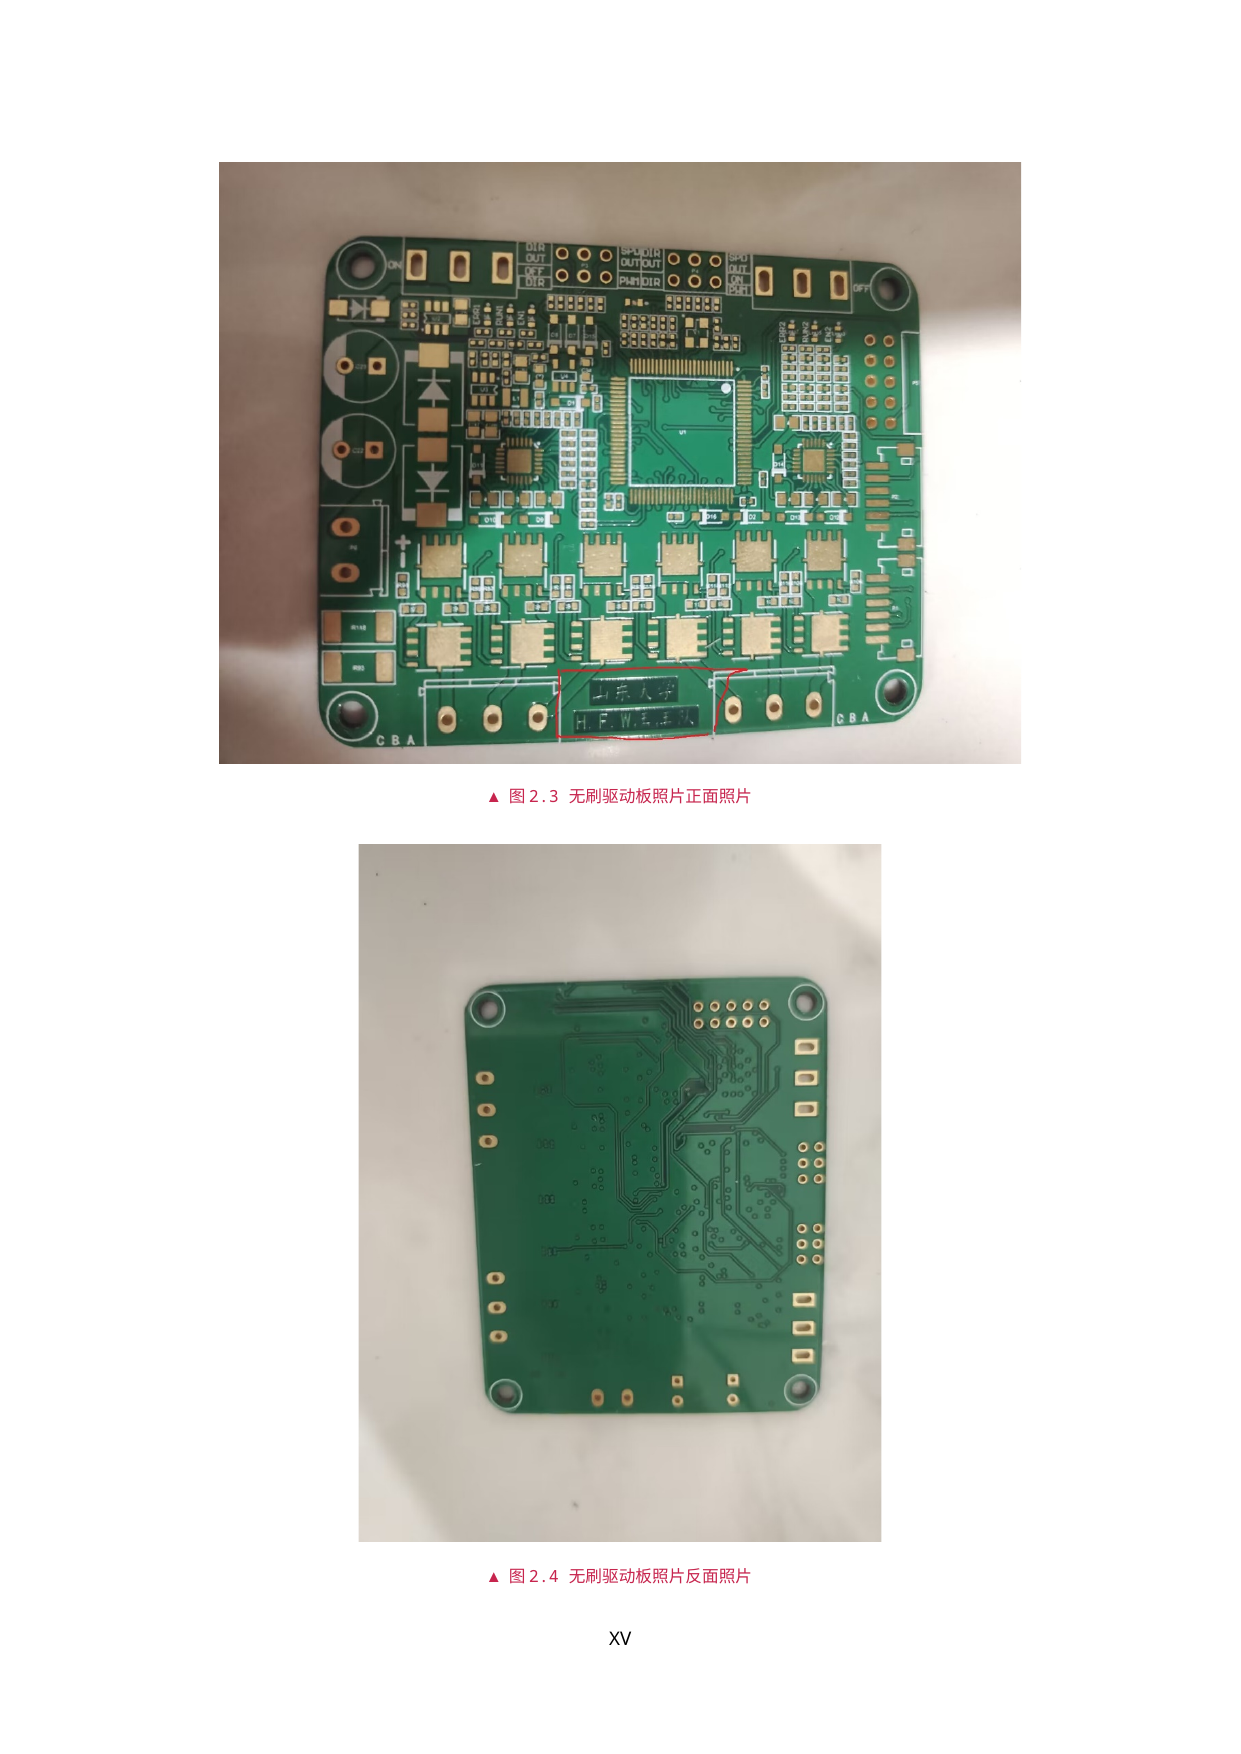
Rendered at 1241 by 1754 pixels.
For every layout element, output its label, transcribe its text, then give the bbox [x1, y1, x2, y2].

picture [219, 162, 1022, 764]
text ▲ 图2.3 无刷驱动板照片正面照片 [187, 779, 1053, 812]
picture [358, 844, 882, 1542]
text ▲ 图2.4 无刷驱动板照片反面照片 [187, 1559, 1053, 1592]
